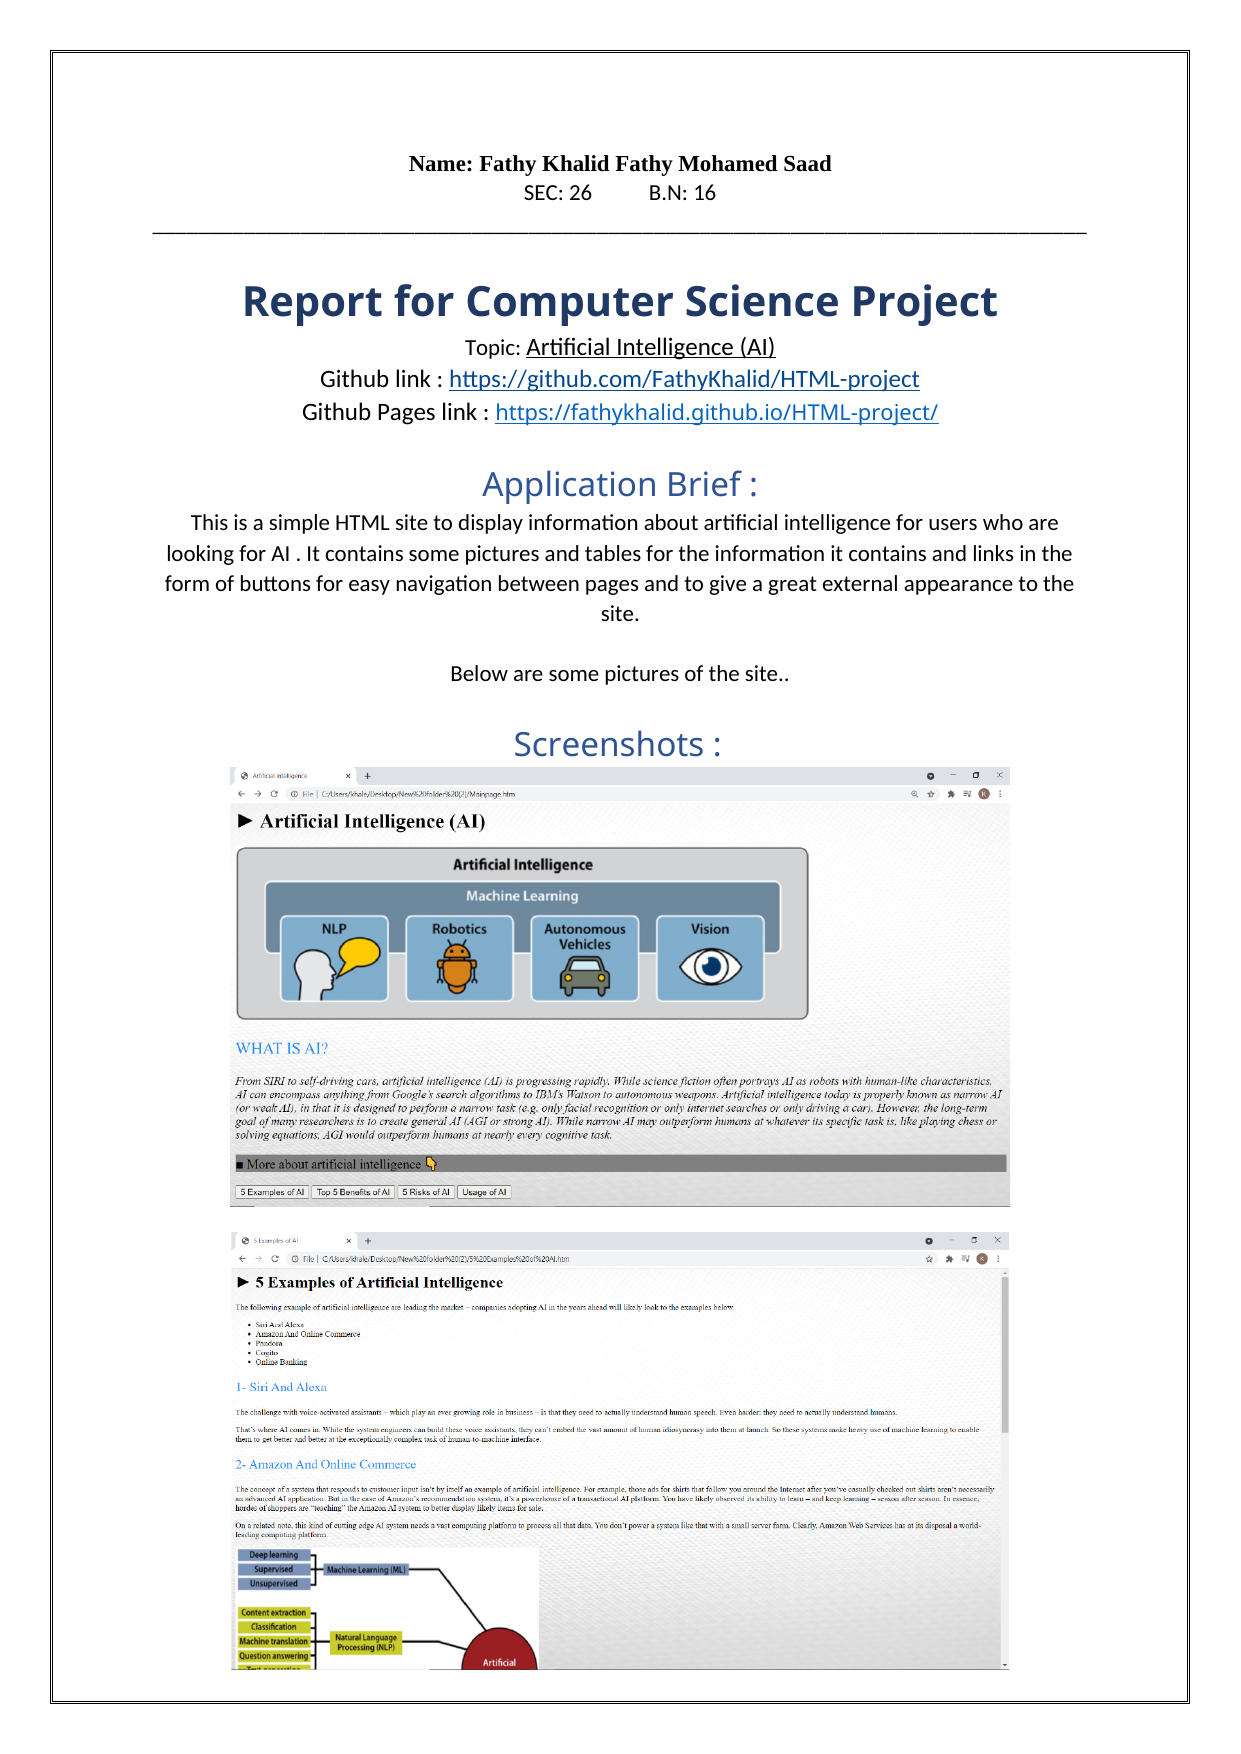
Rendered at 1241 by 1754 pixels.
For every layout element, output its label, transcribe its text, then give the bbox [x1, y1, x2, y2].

text Name: Fathy Khalid Fathy Mohamed Saad SEC: 26 B.N: 16 __________________________________________________________________________________ Report for Computer Science Project Topic: Artificial Intelligence (AI) Github link : https://github.com/FathyKhalid/HTML-project Github Pages link : https://fathykhalid.github.io/HTML-project/ Application Brief : This is a simple HTML site to display information about artificial intelligence for users who are looking for AI . It contains some pictures and tables for the information it contains and links in the form of buttons for easy navigation between pages and to give a great external appearance to the site. Below are some pictures of the site.. Screenshots : Source Code : Main page : [150, 150, 1090, 767]
picture [231, 1232, 1009, 1670]
picture [230, 767, 1011, 1207]
